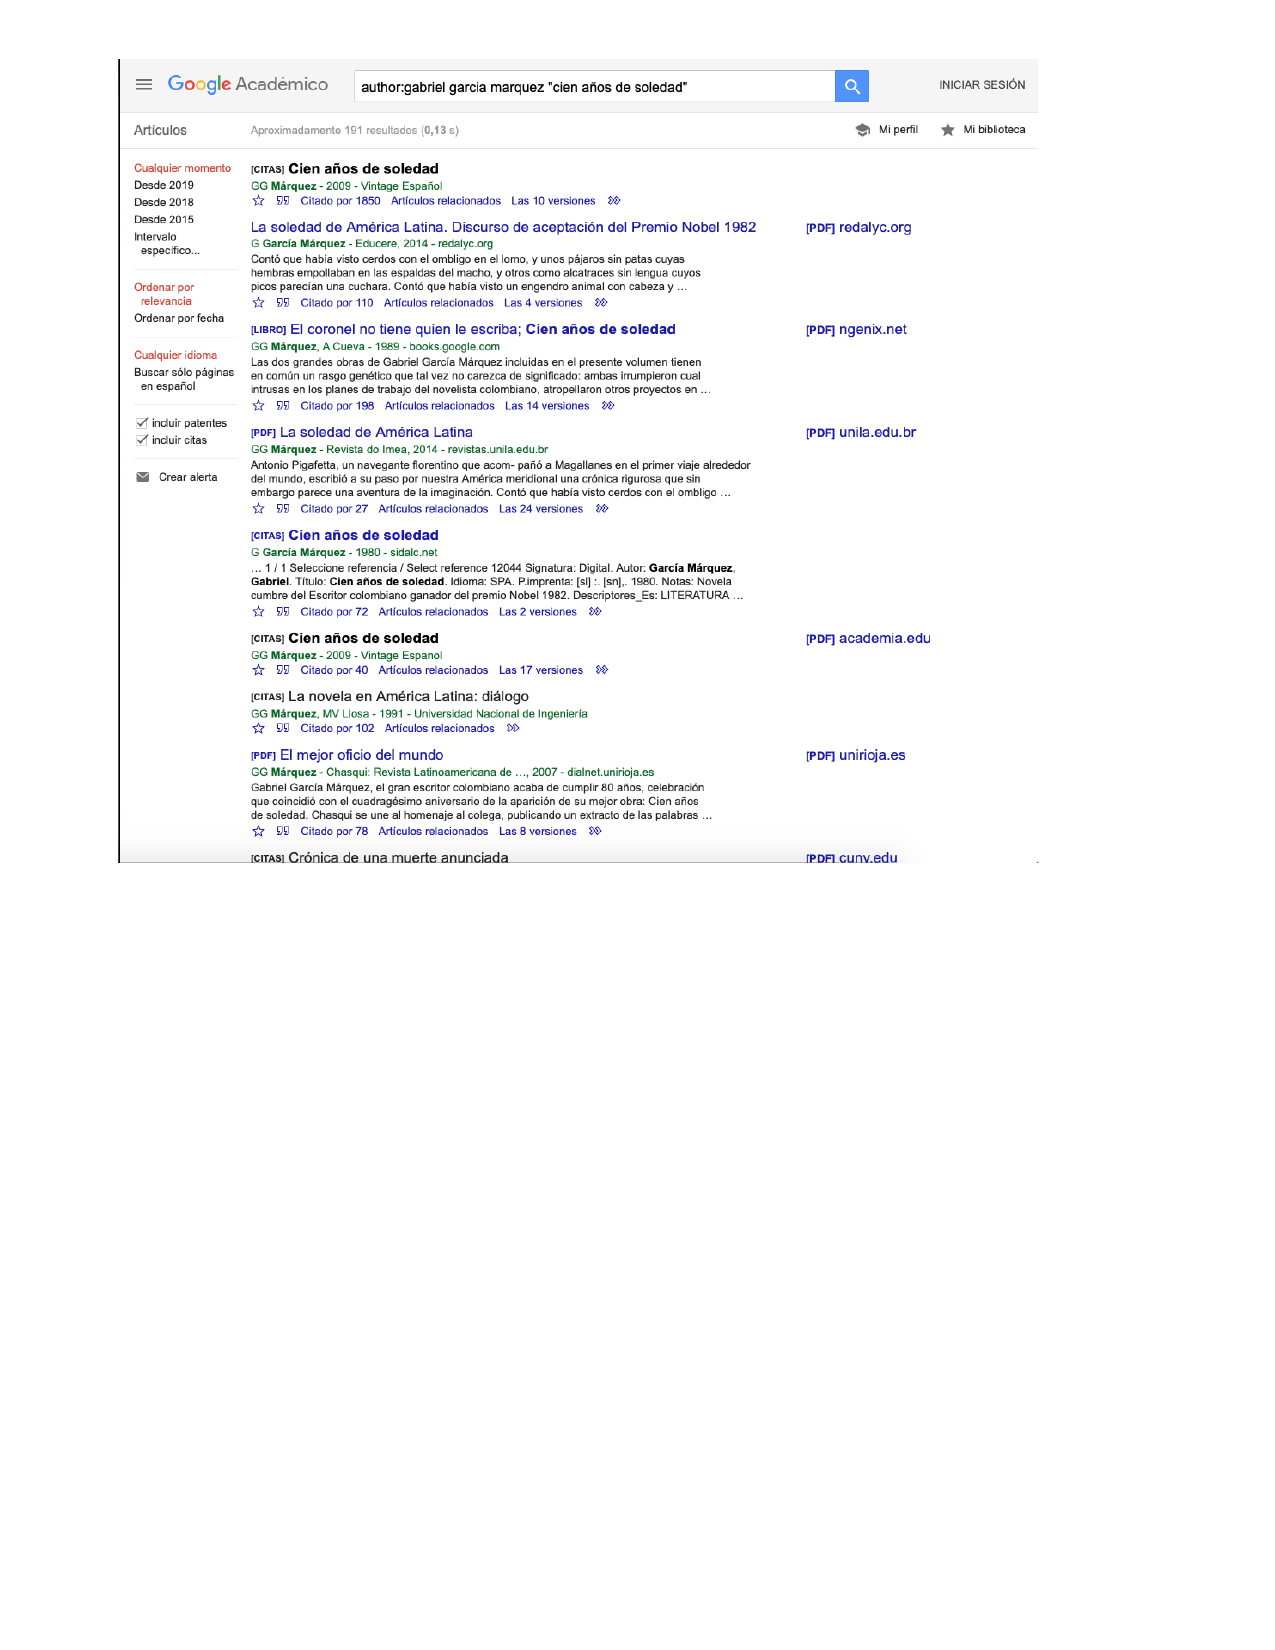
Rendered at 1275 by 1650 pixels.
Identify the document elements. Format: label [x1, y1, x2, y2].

picture [118, 59, 1039, 863]
